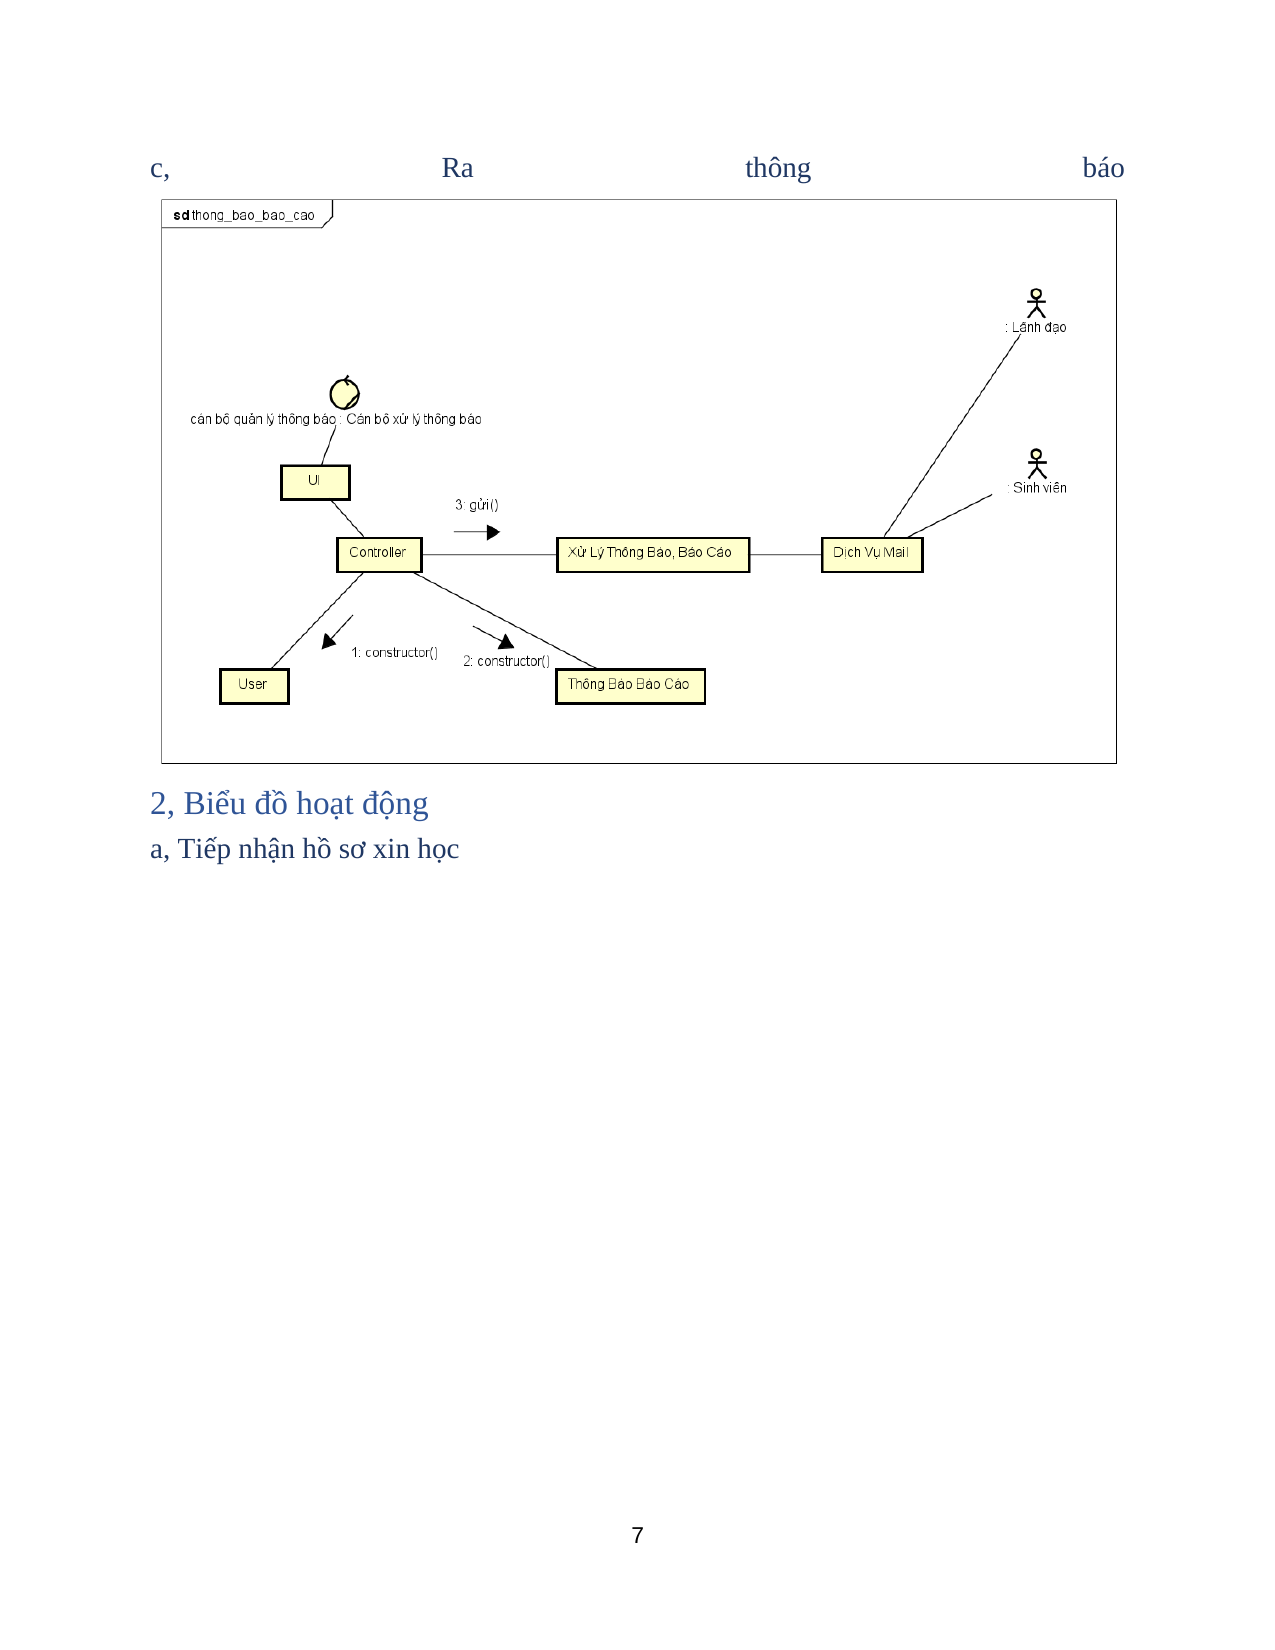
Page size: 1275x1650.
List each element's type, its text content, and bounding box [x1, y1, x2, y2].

picture [150, 188, 1125, 774]
subtitle c, Ra thông báo [150, 150, 1125, 188]
subtitle 2, Biểu đồ hoạt động [150, 783, 1125, 821]
subtitle a, Tiếp nhận hồ sơ xin học [150, 831, 1125, 865]
